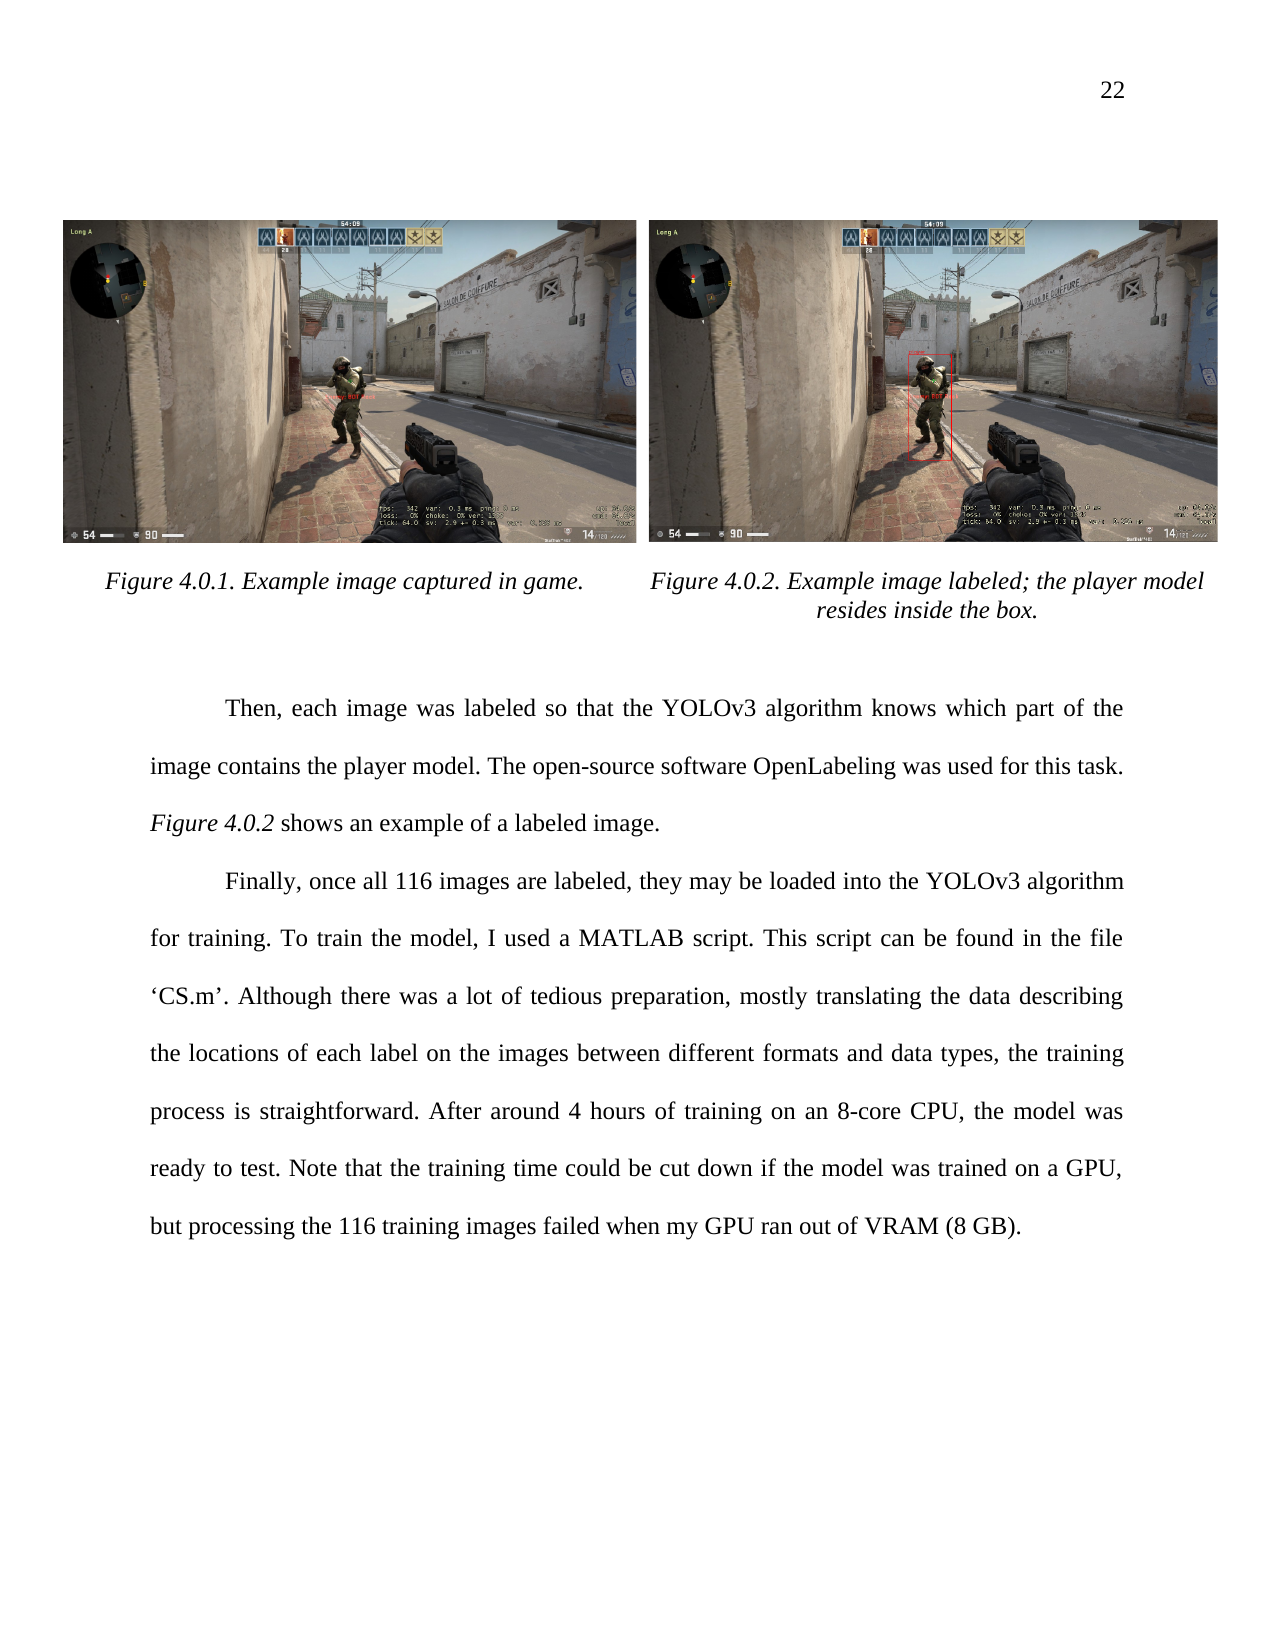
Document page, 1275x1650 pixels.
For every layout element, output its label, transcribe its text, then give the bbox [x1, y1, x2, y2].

text Finally, once all 116 images are labeled, they may be loaded into the YOLOv3 algorithm for training. To train the model, I used a MATLAB script. This script can be found in the file ‘CS.m’. Although there was a lot of tedious preparation, mostly translating the data describing the locations of each label on the images between different formats and data types, the training process is straightforward. After around 4 hours of training on an 8-core CPU, the model was ready to test. Note that the training time could be cut down if the model was trained on a GPU, but processing the 116 training images failed when my GPU ran out of VRAM (8 GB). [150, 866, 1125, 1240]
table_header [640, 210, 1217, 553]
table_header [54, 210, 638, 553]
picture [63, 220, 637, 543]
table_cell Figure 4.0.2. Example image labeled; the player model resides inside the box. [640, 556, 1217, 634]
picture [648, 220, 1218, 542]
text Then, each image was labeled so that the YOLOv3 algorithm knows which part of the image contains the player model. The open-source software OpenLabeling was used for this task. Figure 4.0.2 shows an example of a labeled image. [150, 693, 1125, 837]
table_cell Figure 4.0.1. Example image captured in game. [54, 556, 638, 634]
